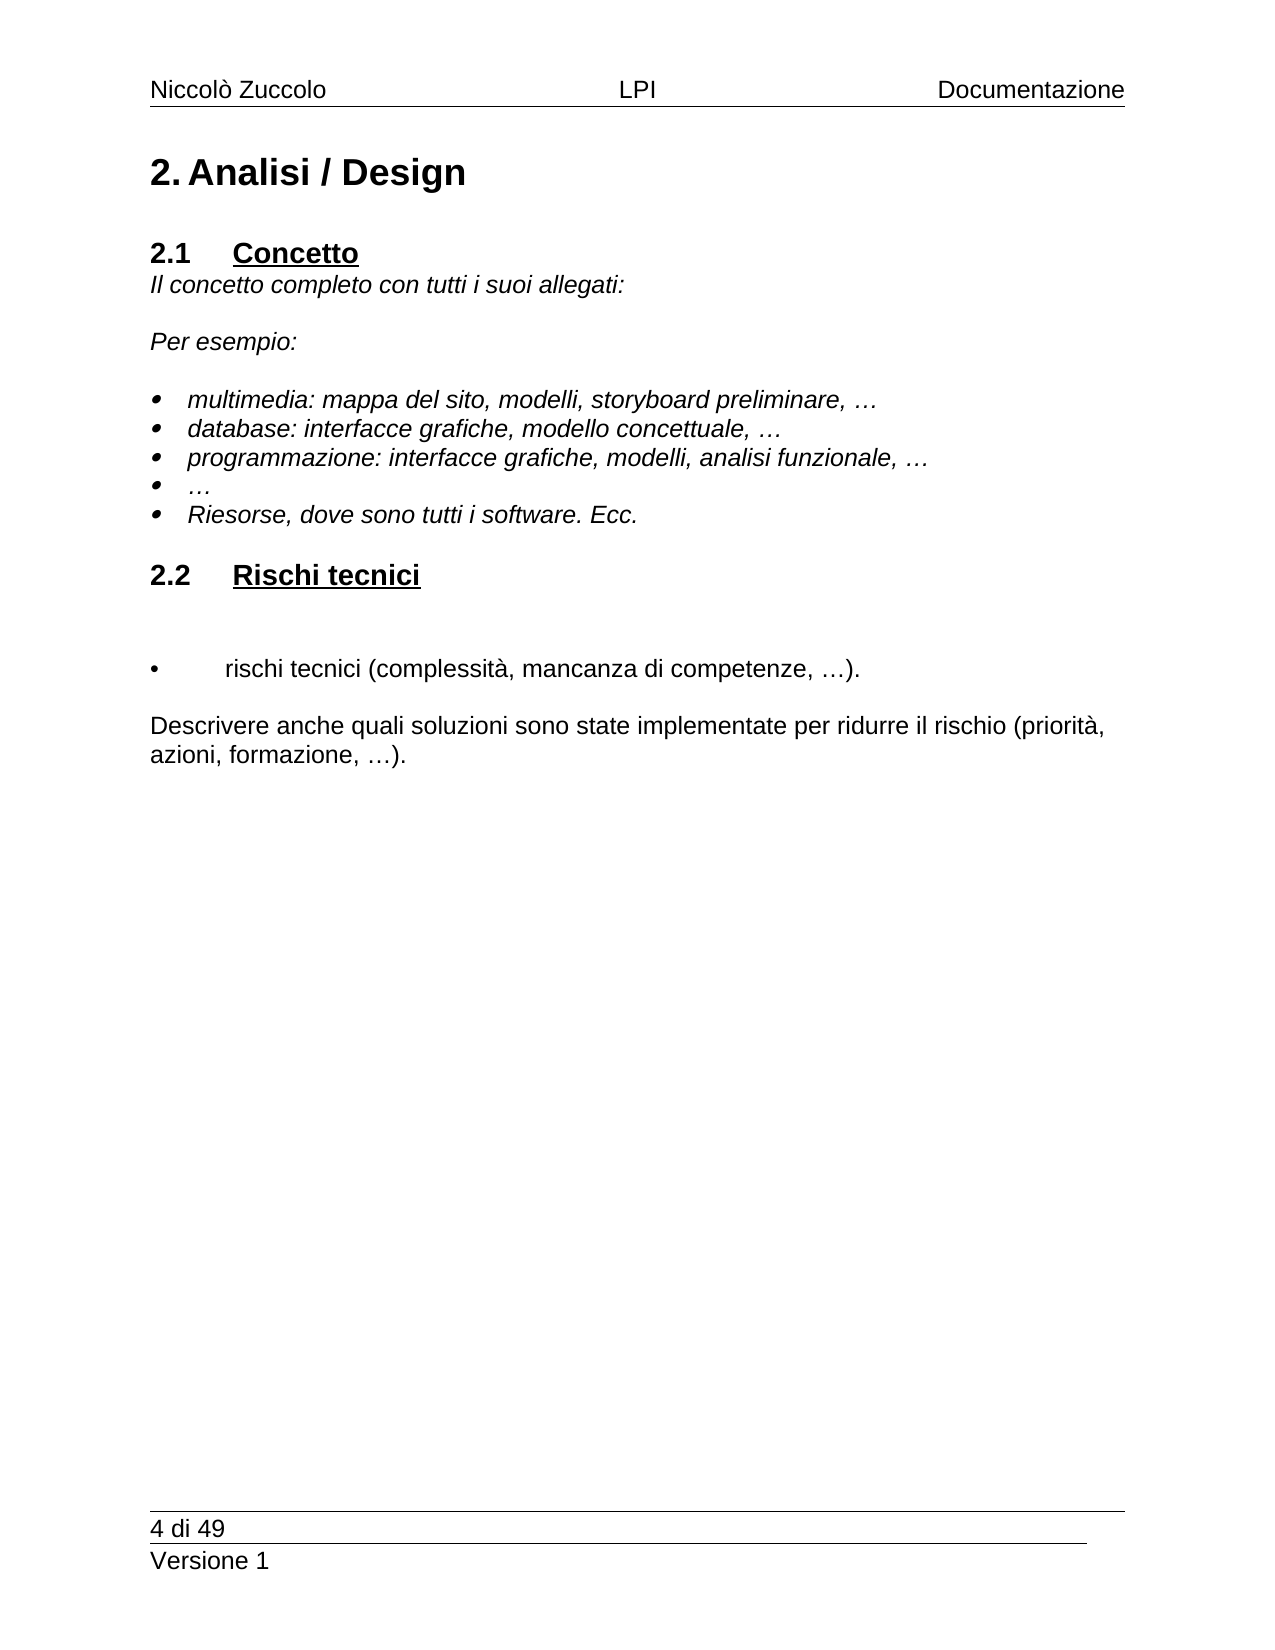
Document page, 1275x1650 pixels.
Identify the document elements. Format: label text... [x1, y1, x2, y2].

list multimedia: mappa del sito, modelli, storyboard preliminare, … [150, 385, 1125, 414]
list Riesorse, dove sono tutti i software. Ecc. [150, 500, 1125, 529]
list database: interfacce grafiche, modello concettuale, … [150, 414, 1125, 442]
list Il concetto completo con tutti i suoi allegati: [150, 270, 1125, 298]
list Per esempio: [150, 327, 1125, 356]
text • rischi tecnici (complessità, mancanza di competenze, …). [150, 654, 1125, 682]
text Descrivere anche quali soluzioni sono state implementate per ridurre il rischio (priorità, azioni, formazione, …). [150, 711, 1125, 769]
list … [150, 471, 1125, 500]
list Analisi / Design [150, 150, 1125, 193]
text Concetto [150, 236, 1125, 270]
list programmazione: interfacce grafiche, modelli, analisi funzionale, … [150, 442, 1125, 471]
text Rischi tecnici [150, 558, 1125, 591]
